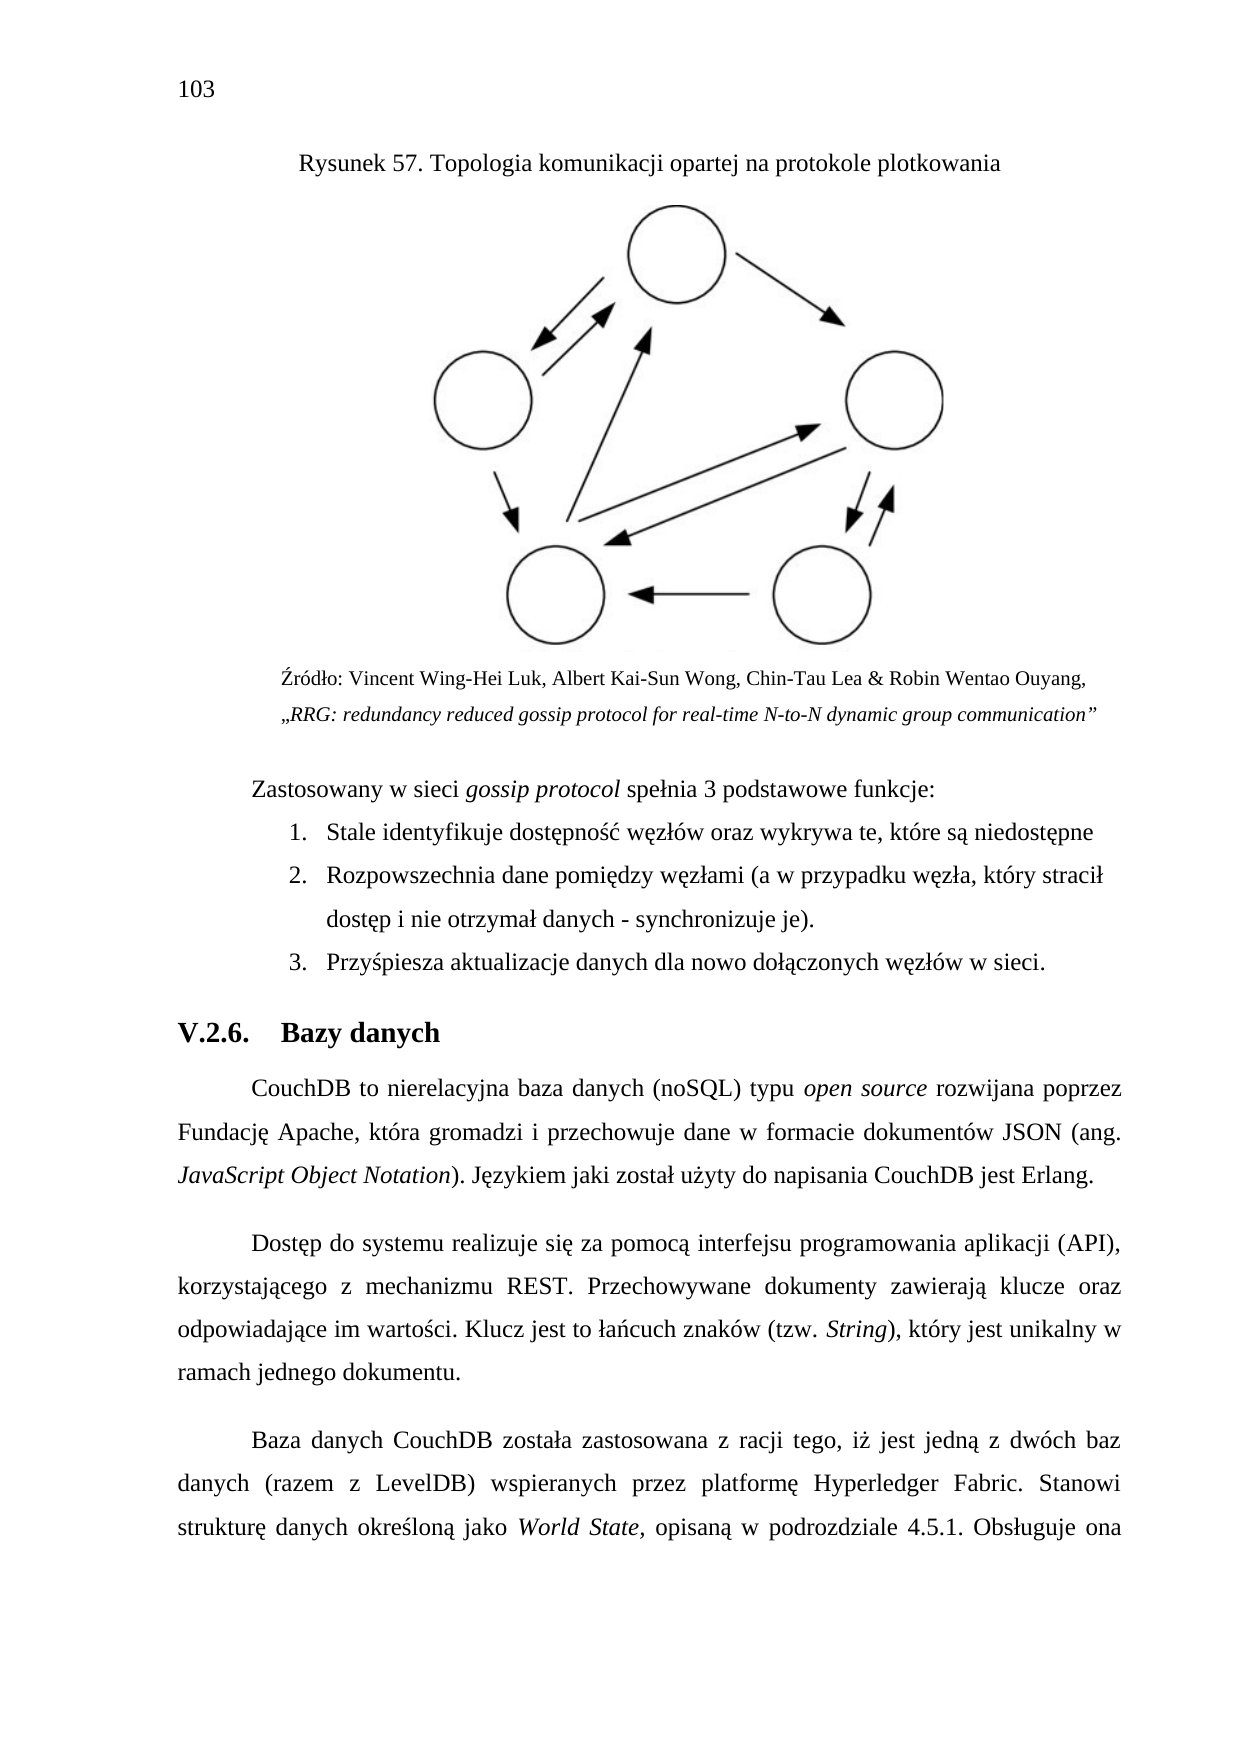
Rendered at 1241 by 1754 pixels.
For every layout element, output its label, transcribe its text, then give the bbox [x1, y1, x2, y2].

list Stale identyfikuje dostępność węzłów oraz wykrywa te, które są niedostępne [288, 817, 1122, 846]
subtitle Bazy danych [177, 1015, 1122, 1048]
text CouchDB to nierelacyjna baza danych (noSQL) typu open source rozwijana poprzez Fundację Apache, która gromadzi i przechowuje dane w formacie dokumentów JSON (ang. JavaScript Object Notation). Językiem jaki został użyty do napisania CouchDB jest Erlang. [177, 1073, 1122, 1188]
text Dostęp do systemu realizuje się za pomocą interfejsu programowania aplikacji (API), korzystającego z mechanizmu REST. Przechowywane dokumenty zawierają klucze oraz odpowiadające im wartości. Klucz jest to łańcuch znaków (tzw. String), który jest unikalny w ramach jednego dokumentu. [177, 1228, 1122, 1386]
text Zastosowany w sieci gossip protocol spełnia 3 podstawowe funkcje: [177, 774, 1122, 803]
list Rozpowszechnia dane pomiędzy węzłami (a w przypadku węzła, który stracił dostęp i nie otrzymał danych - synchronizuje je). [288, 861, 1122, 932]
list Przyśpiesza aktualizacje danych dla nowo dołączonych węzłów w sieci. [288, 947, 1122, 976]
picture [429, 205, 944, 652]
text Źródło: Vincent Wing-Hei Luk, Albert Kai-Sun Wong, Chin-Tau Lea & Robin Wentao Ouyang, „RRG: redundancy reduced gossip protocol for real-time N-to-N dynamic group communication” [281, 666, 1122, 726]
